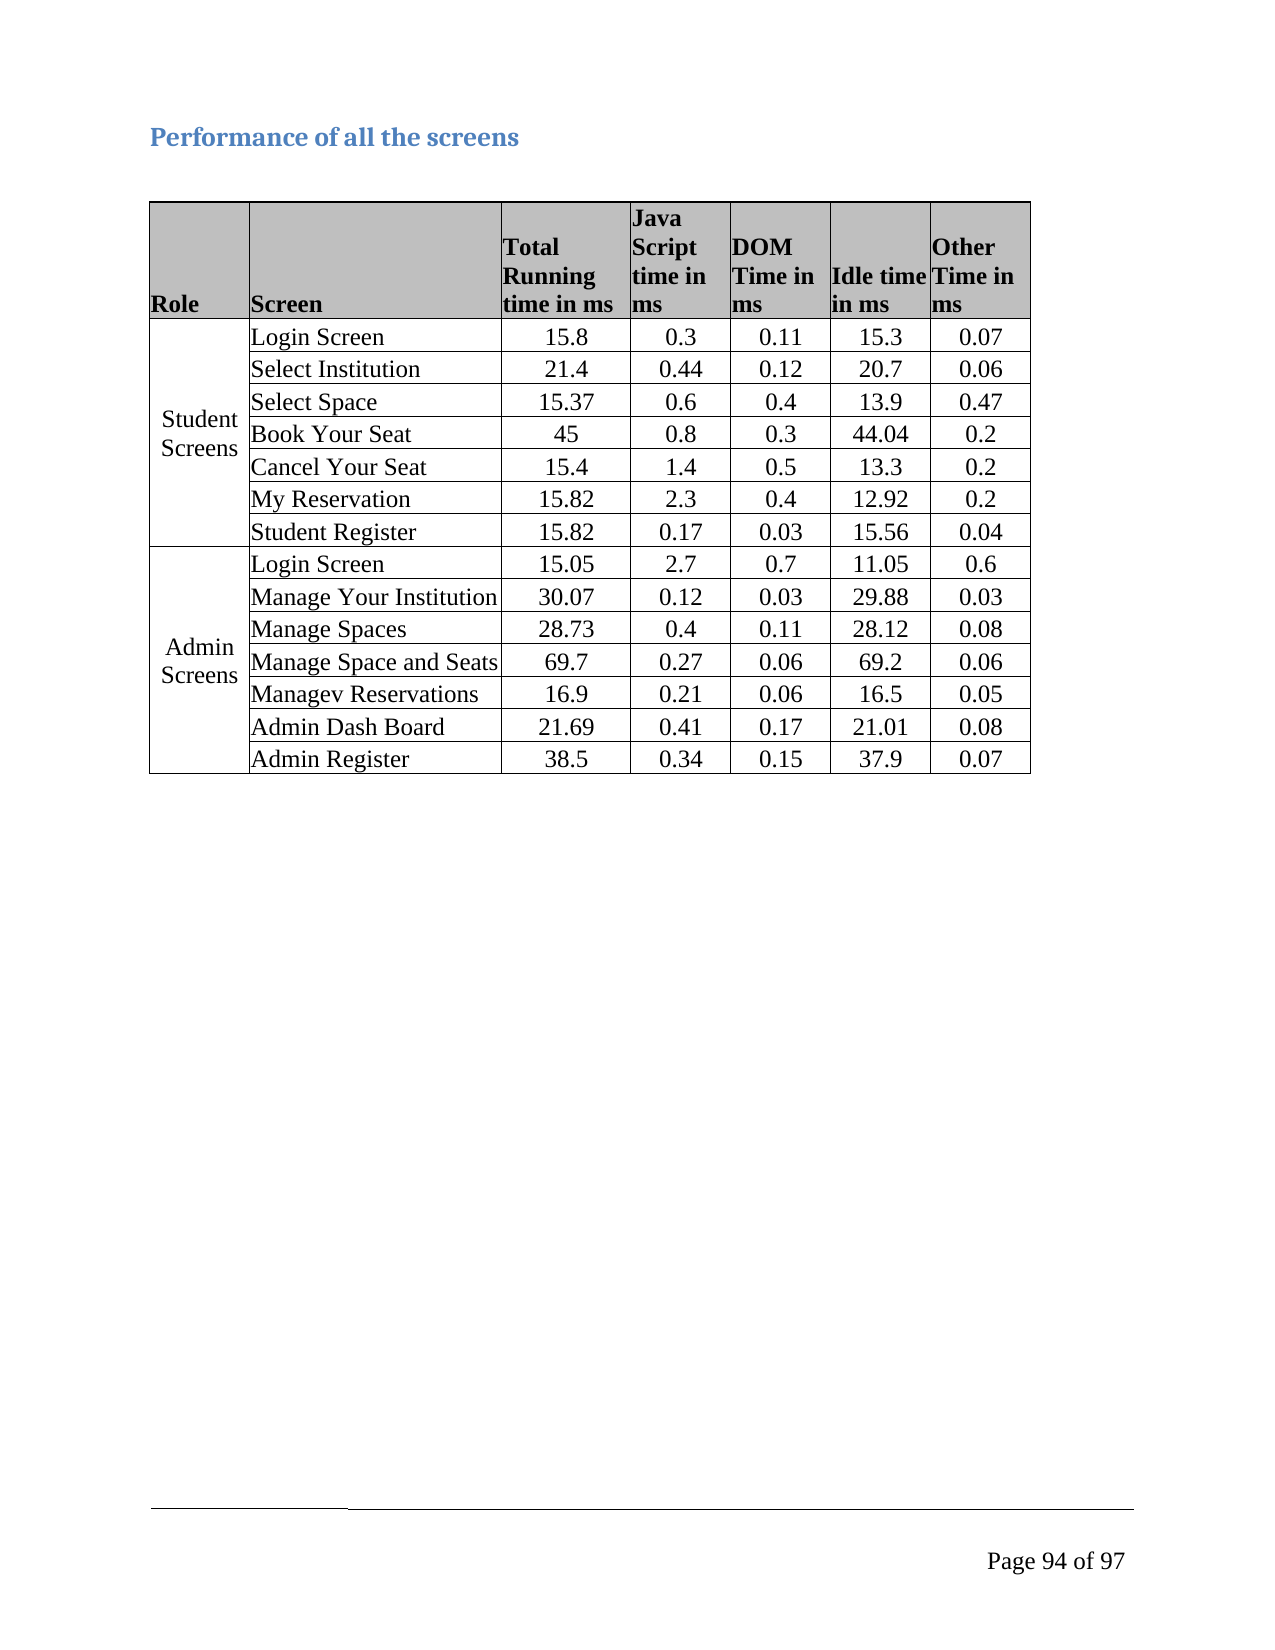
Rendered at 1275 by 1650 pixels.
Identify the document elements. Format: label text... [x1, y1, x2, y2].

table_cell 15.4 [502, 449, 630, 481]
table_cell 0.5 [731, 449, 830, 481]
table_cell 0.8 [631, 417, 730, 448]
table_cell Admin Register [250, 742, 501, 773]
table_cell 15.82 [502, 514, 630, 546]
table_cell 12.92 [831, 482, 930, 513]
table_header Screen [250, 203, 501, 318]
table_cell 0.2 [931, 417, 1030, 448]
table_cell 0.2 [931, 482, 1030, 513]
table_cell 28.12 [831, 612, 930, 643]
table_cell 0.06 [931, 644, 1030, 676]
table_cell 0.2 [931, 449, 1030, 481]
table_cell 0.17 [631, 514, 730, 546]
table_header Idle time in ms [831, 203, 930, 318]
table_cell Manage Space and Seats [250, 644, 501, 676]
table_cell 13.9 [831, 384, 930, 416]
table_cell 15.05 [502, 547, 630, 578]
table_cell 0.6 [631, 384, 730, 416]
table_header Other Time in ms [931, 203, 1030, 318]
table_cell 0.41 [631, 709, 730, 741]
table_cell 45 [502, 417, 630, 448]
table_cell 15.8 [502, 319, 630, 351]
table_cell 0.17 [731, 709, 830, 741]
table_cell 0.12 [631, 579, 730, 611]
table_cell 20.7 [831, 352, 930, 383]
table_cell 0.27 [631, 644, 730, 676]
table_header Total Running time in ms [502, 203, 630, 318]
table_cell 0.06 [931, 352, 1030, 383]
table_cell Cancel Your Seat [250, 449, 501, 481]
table_cell 69.7 [502, 644, 630, 676]
table_cell 0.04 [931, 514, 1030, 546]
table_cell 0.03 [931, 579, 1030, 611]
table_cell 0.03 [731, 514, 830, 546]
table_cell 0.4 [731, 482, 830, 513]
table_cell 0.15 [731, 742, 830, 773]
table_cell Book Your Seat [250, 417, 501, 448]
table_cell 0.4 [631, 612, 730, 643]
table_cell 69.2 [831, 644, 930, 676]
table_cell 30.07 [502, 579, 630, 611]
table_cell 16.5 [831, 677, 930, 708]
table_cell 0.12 [731, 352, 830, 383]
table_cell 0.11 [731, 612, 830, 643]
table_cell 21.01 [831, 709, 930, 741]
table_cell 15.82 [502, 482, 630, 513]
table_cell 0.47 [931, 384, 1030, 416]
table_cell 21.4 [502, 352, 630, 383]
table_cell 37.9 [831, 742, 930, 773]
table_cell Select Space [250, 384, 501, 416]
table_cell 0.21 [631, 677, 730, 708]
table_cell My Reservation [250, 482, 501, 513]
table_cell 0.11 [731, 319, 830, 351]
table_cell 0.3 [731, 417, 830, 448]
table_cell 11.05 [831, 547, 930, 578]
table_cell 16.9 [502, 677, 630, 708]
table_cell 0.44 [631, 352, 730, 383]
table_cell 0.34 [631, 742, 730, 773]
table_cell Manage Spaces [250, 612, 501, 643]
table_cell 0.4 [731, 384, 830, 416]
table_cell Admin Dash Board [250, 709, 501, 741]
table_cell Admin Screens [150, 547, 249, 773]
table_cell 0.06 [731, 677, 830, 708]
table_cell Select Institution [250, 352, 501, 383]
table_cell Student Register [250, 514, 501, 546]
table_cell 0.6 [931, 547, 1030, 578]
table_cell 38.5 [502, 742, 630, 773]
table_cell Student Screens [150, 319, 249, 546]
table_cell 44.04 [831, 417, 930, 448]
table_cell 2.3 [631, 482, 730, 513]
table_cell 0.7 [731, 547, 830, 578]
table_cell 28.73 [502, 612, 630, 643]
table_cell Login Screen [250, 547, 501, 578]
subtitle Performance of all the screens [150, 122, 1125, 153]
table_cell 1.4 [631, 449, 730, 481]
table_header DOM Time in ms [731, 203, 830, 318]
table_cell 29.88 [831, 579, 930, 611]
table_cell 0.08 [931, 709, 1030, 741]
table_cell 15.37 [502, 384, 630, 416]
table_cell 21.69 [502, 709, 630, 741]
table_cell Managev Reservations [250, 677, 501, 708]
table_cell 2.7 [631, 547, 730, 578]
table_cell Manage Your Institution [250, 579, 501, 611]
table_cell 15.3 [831, 319, 930, 351]
table_cell 0.07 [931, 742, 1030, 773]
table_cell 0.08 [931, 612, 1030, 643]
table_cell 0.07 [931, 319, 1030, 351]
table_cell 13.3 [831, 449, 930, 481]
table_cell Login Screen [250, 319, 501, 351]
table_cell 0.06 [731, 644, 830, 676]
table_header Java Script time in ms [631, 203, 730, 318]
table_cell 0.3 [631, 319, 730, 351]
table_cell 0.05 [931, 677, 1030, 708]
table_cell 0.03 [731, 579, 830, 611]
table_cell 15.56 [831, 514, 930, 546]
table_header Role [150, 203, 249, 318]
